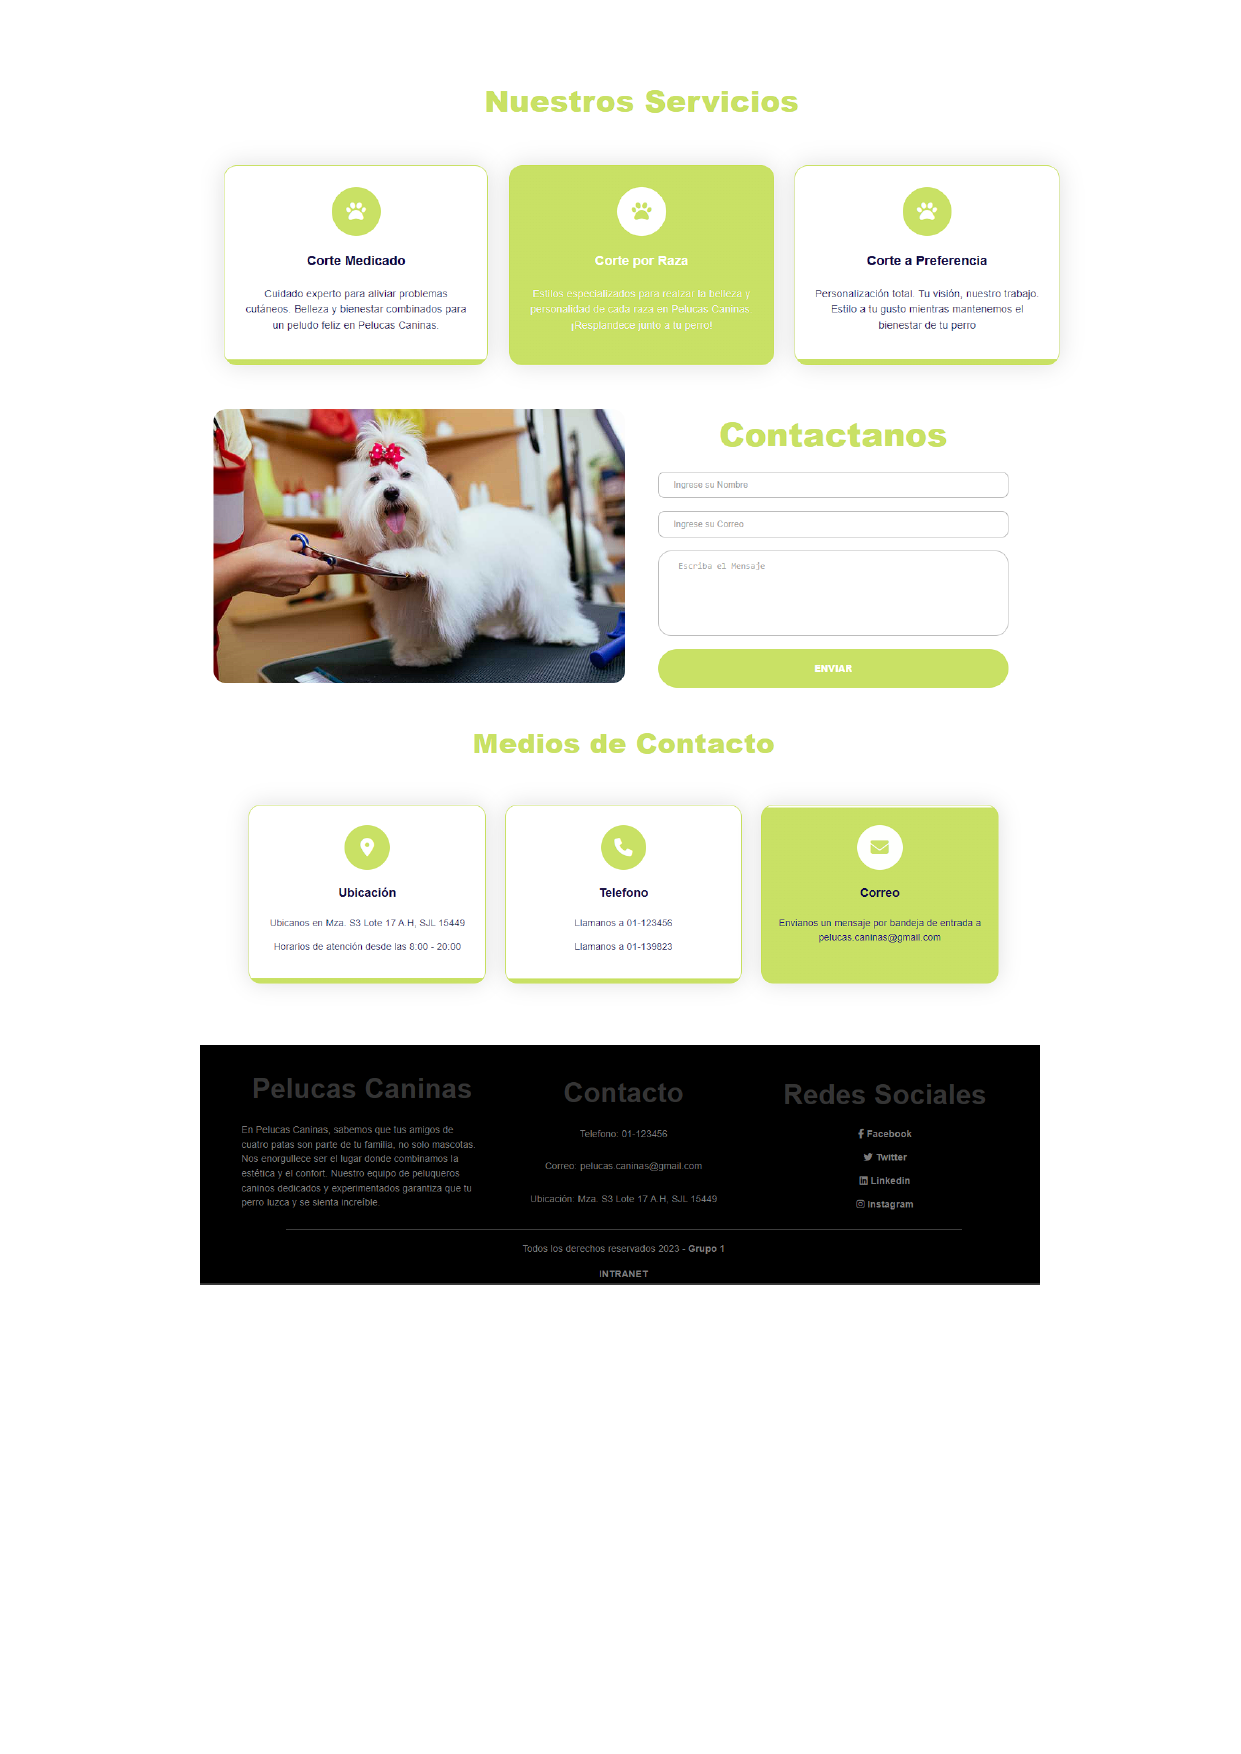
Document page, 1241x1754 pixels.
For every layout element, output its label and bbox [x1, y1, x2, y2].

picture [200, 86, 1087, 710]
picture [200, 722, 1040, 1285]
